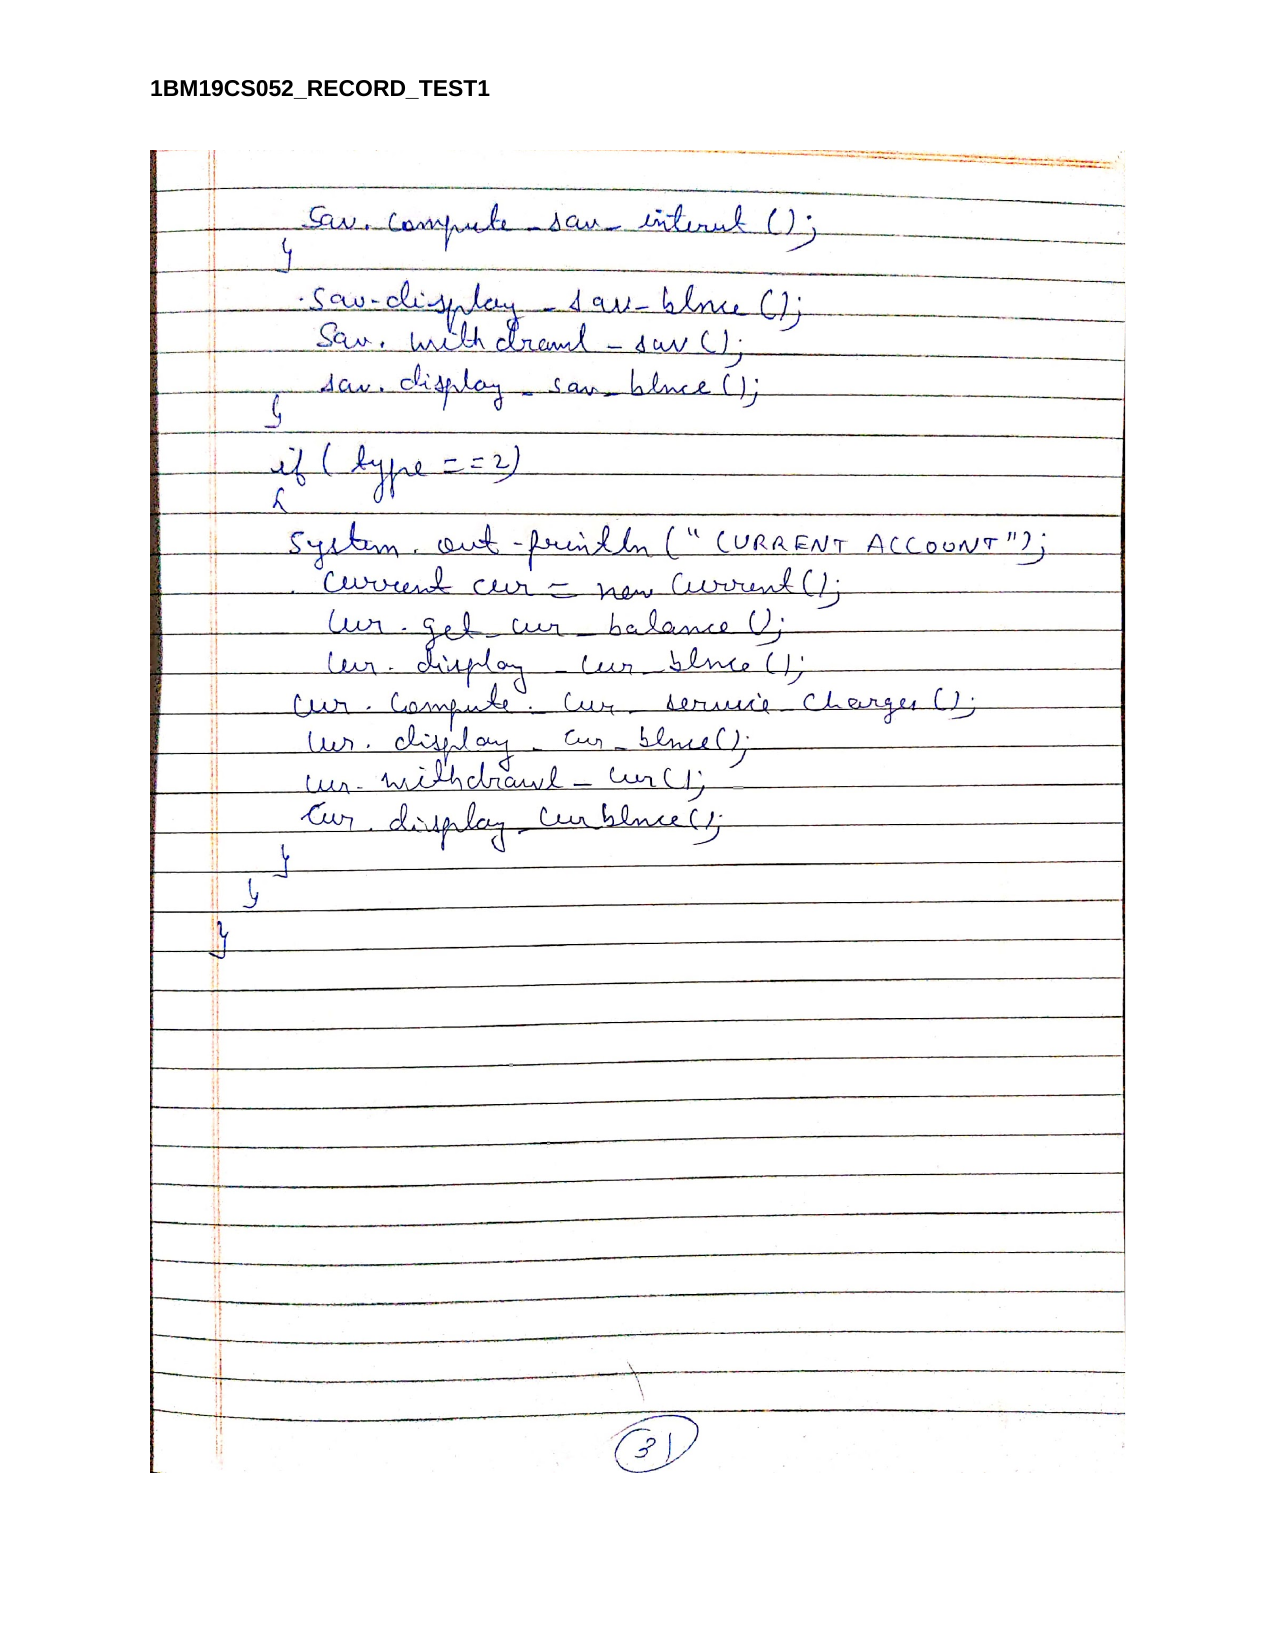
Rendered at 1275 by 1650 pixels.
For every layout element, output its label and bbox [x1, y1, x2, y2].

picture [150, 150, 1125, 1473]
